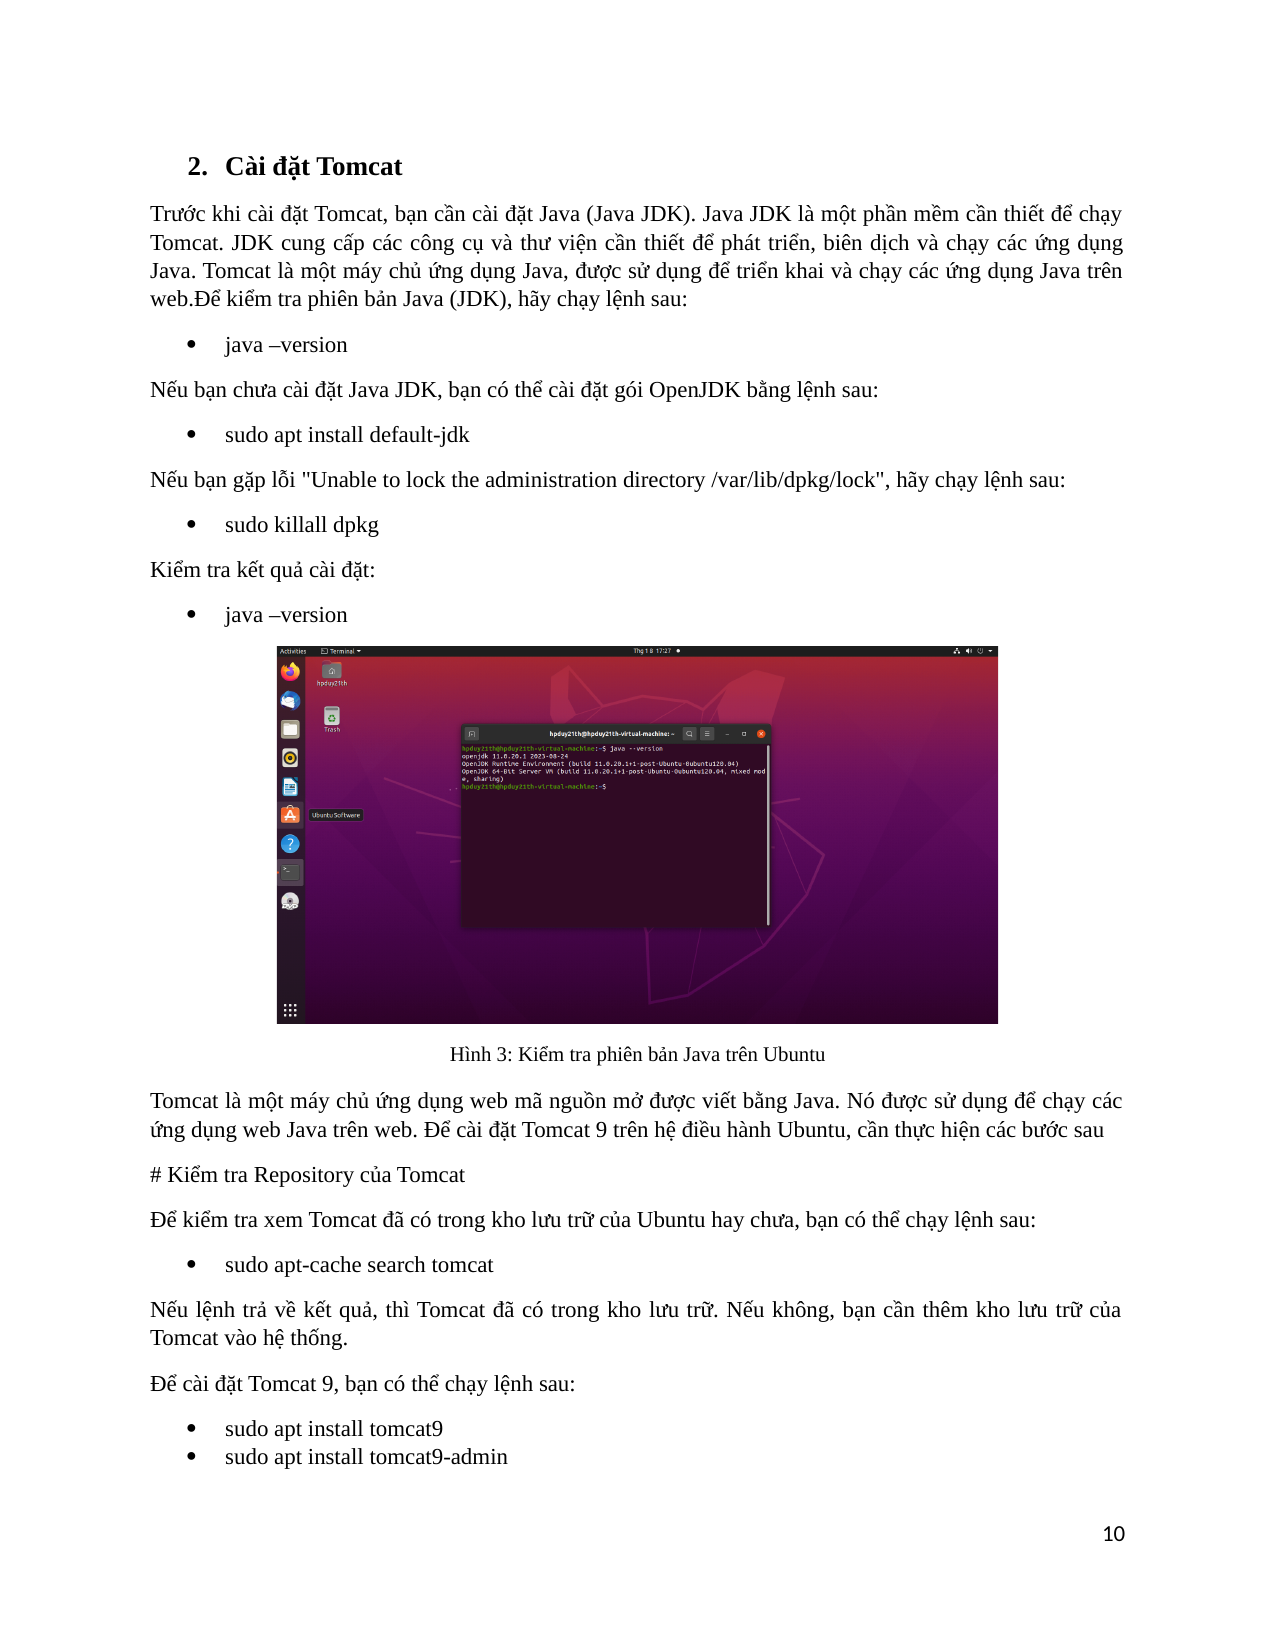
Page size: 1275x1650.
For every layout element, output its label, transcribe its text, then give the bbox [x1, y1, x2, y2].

text Nếu bạn gặp lỗi "Unable to lock the administration directory /var/lib/dpkg/lock", hãy chạy lệnh sau: [150, 466, 1125, 492]
picture [276, 646, 999, 1024]
text Hình 3: Kiểm tra phiên bản Java trên Ubuntu [150, 1042, 1125, 1066]
text Trước khi cài đặt Tomcat, bạn cần cài đặt Java (Java JDK). Java JDK là một phần mềm cần thiết để chạy Tomcat. JDK cung cấp các công cụ và thư viện cần thiết để phát triển, biên dịch và chạy các ứng dụng Java. Tomcat là một máy chủ ứng dụng Java, được sử dụng để triển khai và chạy các ứng dụng Java trên web.Để kiểm tra phiên bản Java (JDK), hãy chạy lệnh sau: [150, 200, 1125, 312]
text # Kiểm tra Repository của Tomcat [150, 1161, 1125, 1187]
text Để cài đặt Tomcat 9, bạn có thể chạy lệnh sau: [150, 1369, 1125, 1396]
list sudo killall dpkg [187, 511, 1125, 537]
text Nếu bạn chưa cài đặt Java JDK, bạn có thể cài đặt gói OpenJDK bằng lệnh sau: [150, 376, 1125, 402]
list sudo apt install tomcat9-admin [187, 1443, 1125, 1469]
list java –version [187, 601, 1125, 628]
list sudo apt install tomcat9 [187, 1415, 1125, 1441]
text Nếu lệnh trả về kết quả, thì Tomcat đã có trong kho lưu trữ. Nếu không, bạn cần thêm kho lưu trữ của Tomcat vào hệ thống. [150, 1296, 1125, 1351]
list sudo apt-cache search tomcat [187, 1251, 1125, 1277]
list java –version [187, 331, 1125, 357]
text Để kiểm tra xem Tomcat đã có trong kho lưu trữ của Ubuntu hay chưa, bạn có thể chạy lệnh sau: [150, 1206, 1125, 1232]
text Kiểm tra kết quả cài đặt: [150, 556, 1125, 582]
text Tomcat là một máy chủ ứng dụng web mã nguồn mở được viết bằng Java. Nó được sử dụng để chạy các ứng dụng web Java trên web. Để cài đặt Tomcat 9 trên hệ điều hành Ubuntu, cần thực hiện các bước sau [150, 1087, 1125, 1142]
list Cài đặt Tomcat [187, 150, 1125, 181]
list sudo apt install default-jdk [187, 421, 1125, 447]
